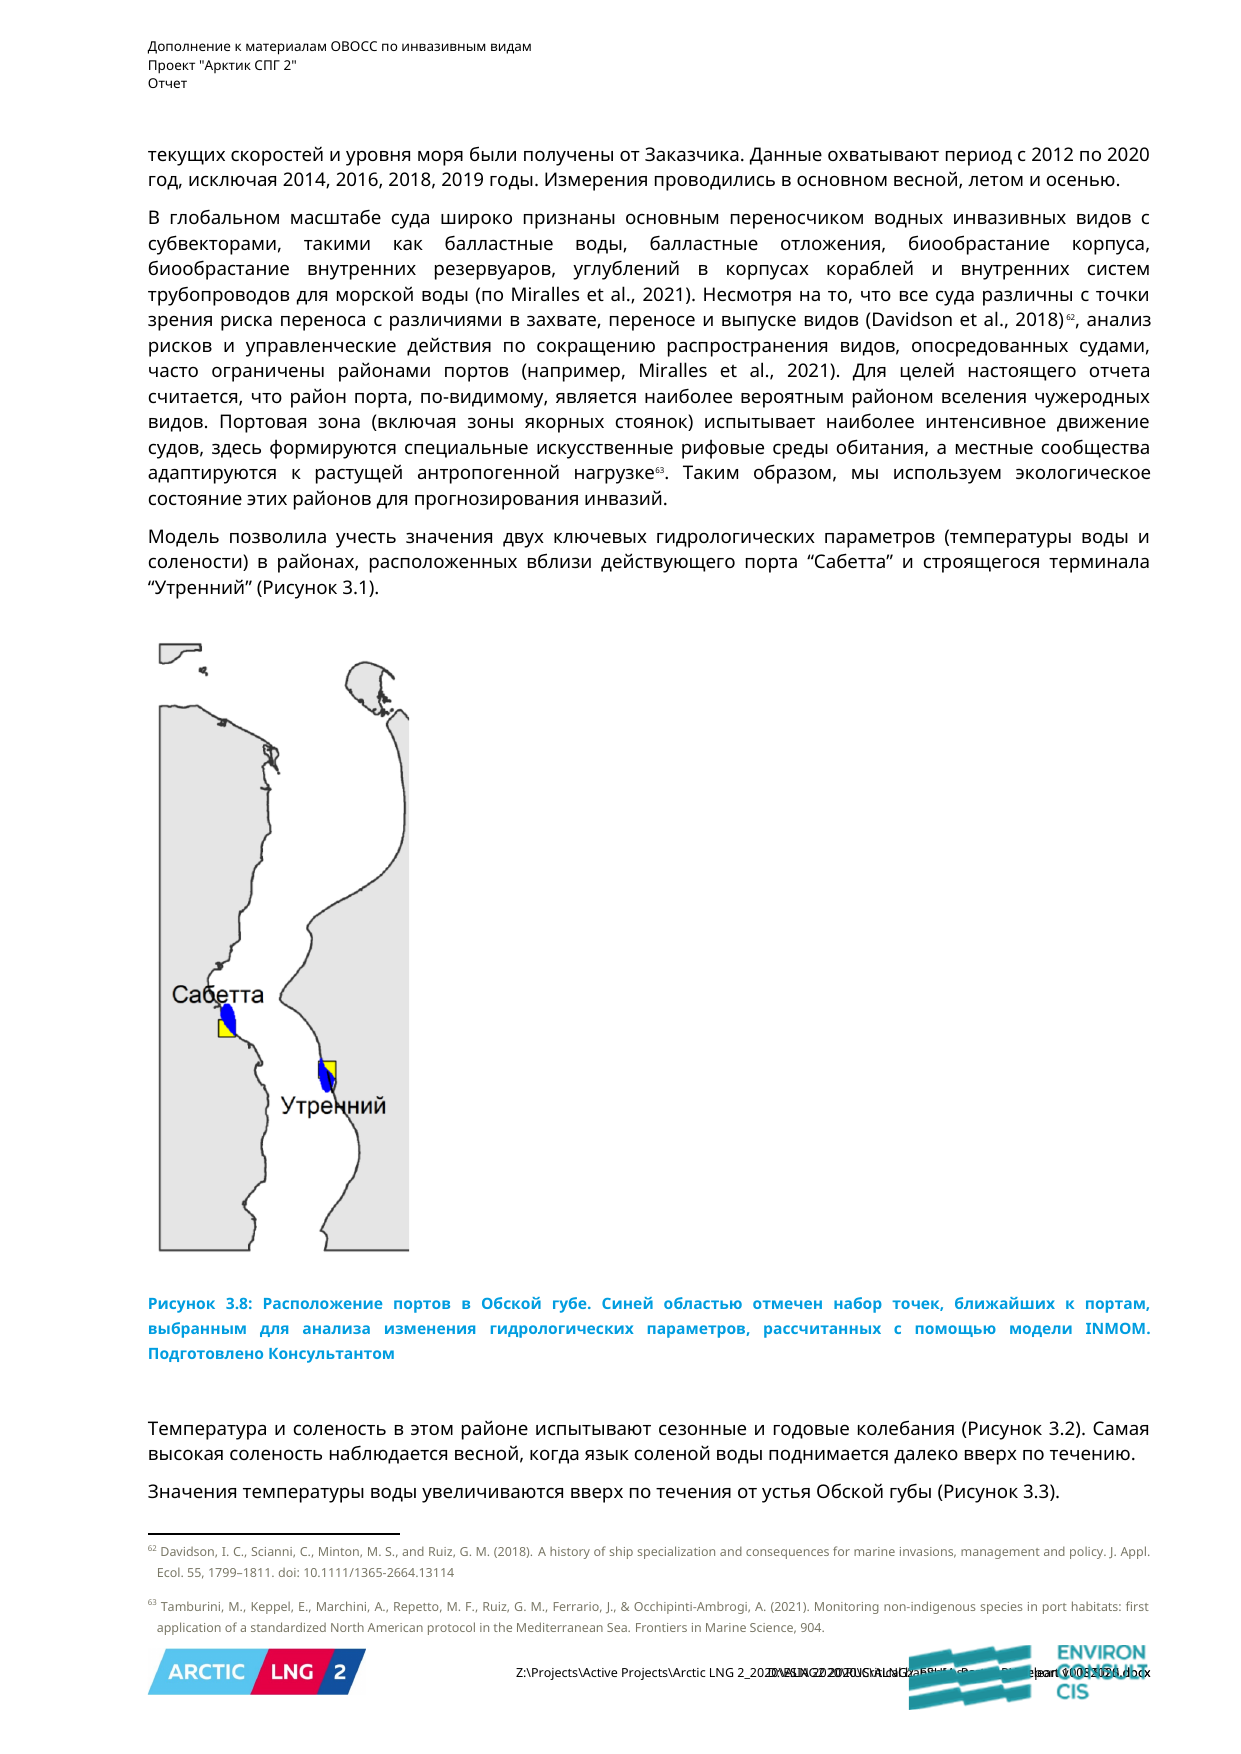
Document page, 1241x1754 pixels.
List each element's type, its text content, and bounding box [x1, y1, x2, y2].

text Для верификации модели INMOM были использованы данные океанографических съемок, проведенных в районе Проекта "Арктик СПГ 2" и Морского канала в северной части Обской губы. Данные измерений текущих скоростей и уровня моря были получены от Заказчика. Данные охватывают период с 2012 по 2020 год, исключая 2014, 2016, 2018, 2019 годы. Измерения проводились в основном весной, летом и осенью. [148, 141, 1152, 192]
picture [147, 1648, 366, 1695]
text Температура и соленость в этом районе испытывают сезонные и годовые колебания (Рисунок 3.2). Самая высокая соленость наблюдается весной, когда язык соленой воды поднимается далеко вверх по течению. [148, 1415, 1152, 1466]
text Модель позволила учесть значения двух ключевых гидрологических параметров (температуры воды и солености) в районах, расположенных вблизи действующего порта “Сабетта” и строящегося терминала “Утренний” (Рисунок 3.1). [148, 523, 1152, 600]
picture [908, 1645, 1148, 1710]
text В глобальном масштабе суда широко признаны основным переносчиком водных инвазивных видов с субвекторами, такими как балластные воды, балластные отложения, биообрастание корпуса, биообрастание внутренних резервуаров, углублений в корпусах кораблей и внутренних систем трубопроводов для морской воды (по Miralles et al., 2021). Несмотря на то, что все суда различны с точки зрения риска переноса с различиями в захвате, переносе и выпуске видов (Davidson et al., 2018), анализ рисков и управленческие действия по сокращению распространения видов, опосредованных судами, часто ограничены районами портов (например, Miralles et al., 2021). Для целей настоящего отчета считается, что район порта, по-видимому, является наиболее вероятным районом вселения чужеродных видов. Портовая зона (включая зоны якорных стоянок) испытывает наиболее интенсивное движение судов, здесь формируются специальные искусственные рифовые среды обитания, а местные сообщества адаптируются к растущей антропогенной нагрузке. Таким образом, мы используем экологическое состояние этих районов для прогнозирования инвазий. [148, 204, 1152, 511]
picture [147, 612, 410, 1277]
text Значения температуры воды увеличиваются вверх по течения от устья Обской губы (Рисунок 3.3). [148, 1478, 1152, 1504]
